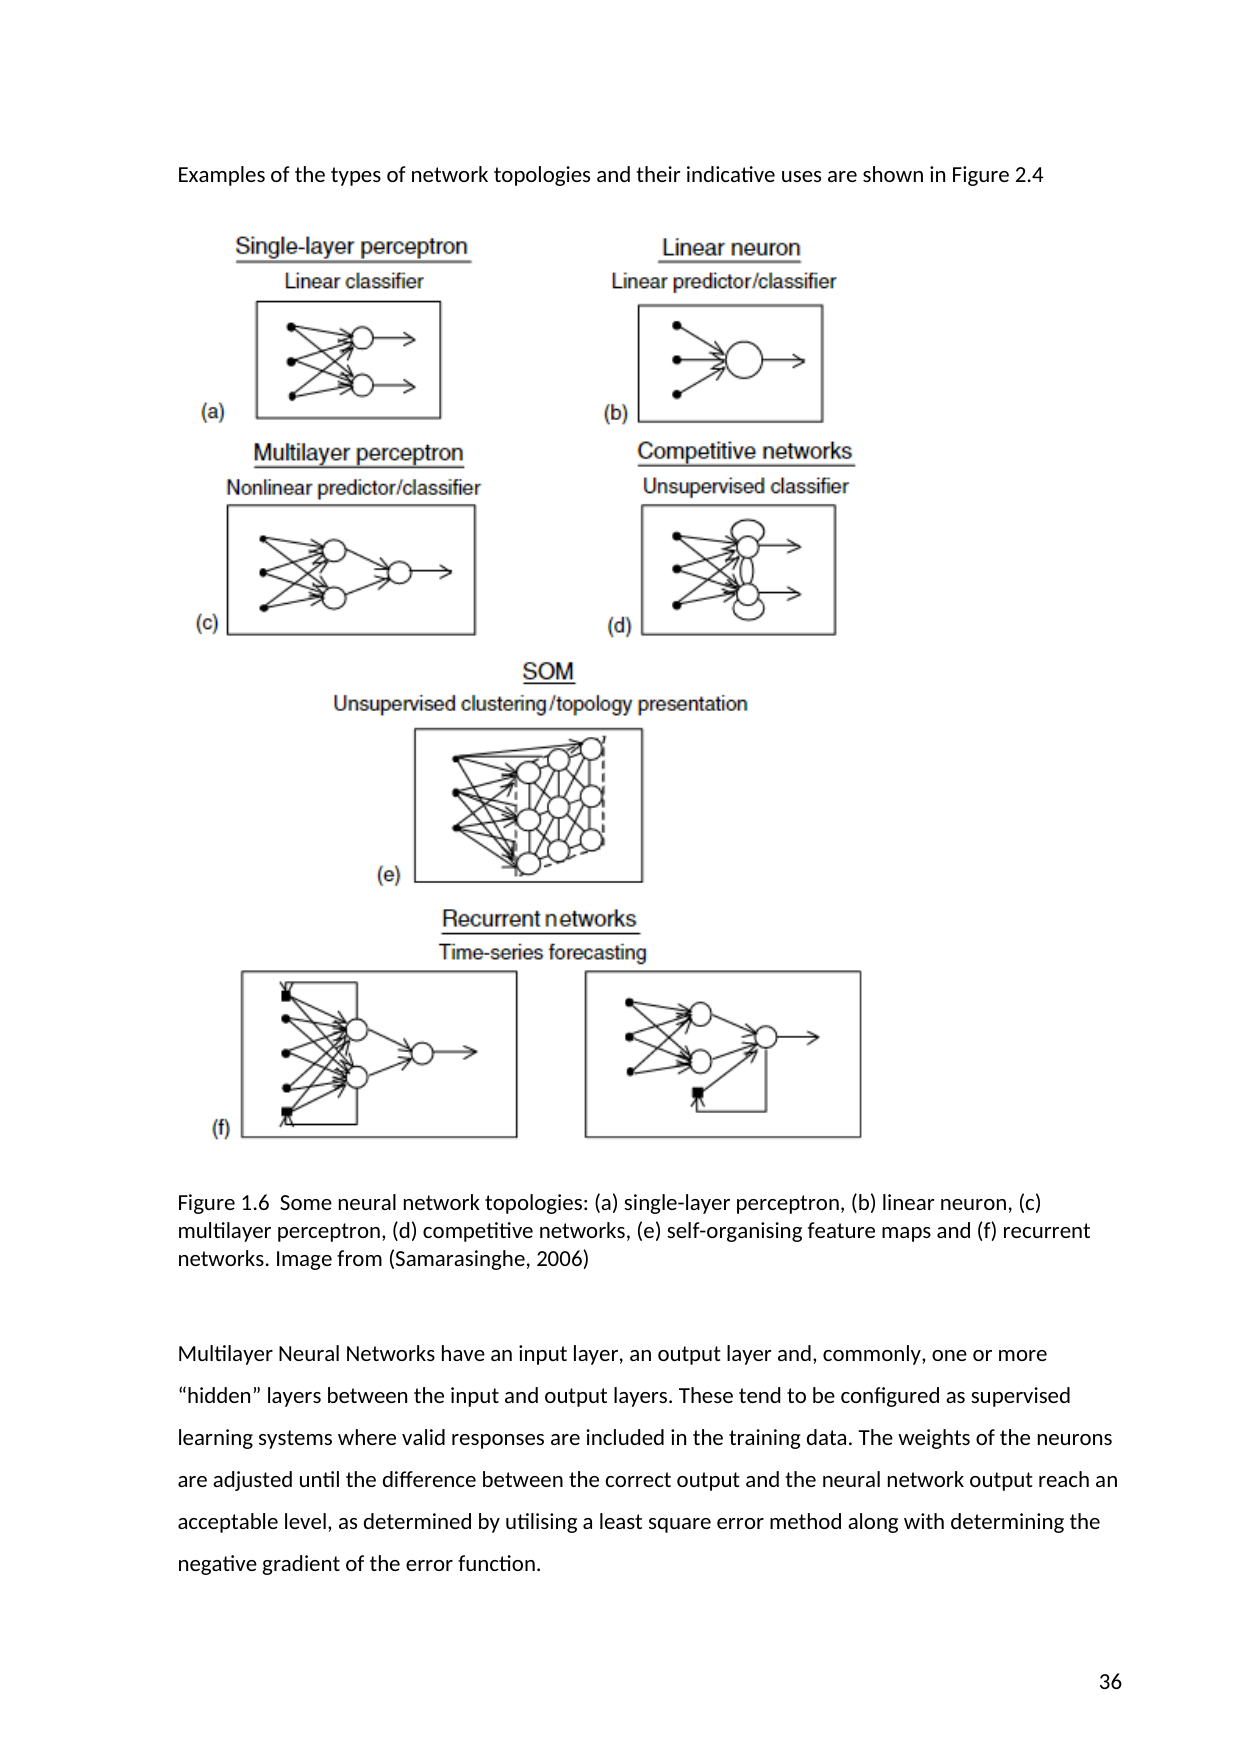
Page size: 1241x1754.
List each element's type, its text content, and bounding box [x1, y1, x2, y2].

text Figure 1.6 Some neural network topologies: (a) single-layer perceptron, (b) linear neuron, (c) multilayer perceptron, (d) competitive networks, (e) self-organising feature maps and (f) recurrent networks. Image from (Samarasinghe, 2006) [177, 1188, 1122, 1272]
text Examples of the types of network topologies and their indicative uses are shown in Figure 2.4 [177, 118, 1122, 188]
picture [177, 227, 907, 1149]
text Multilayer Neural Networks have an input layer, an output layer and, commonly, one or more “hidden” layers between the input and output layers. These tend to be configured as supervised learning systems where valid responses are included in the training data. The weights of the neurons are adjusted until the difference between the correct output and the neural network output reach an acceptable level, as determined by utilising a least square error method along with determining the negative gradient of the error function. [177, 1297, 1122, 1577]
